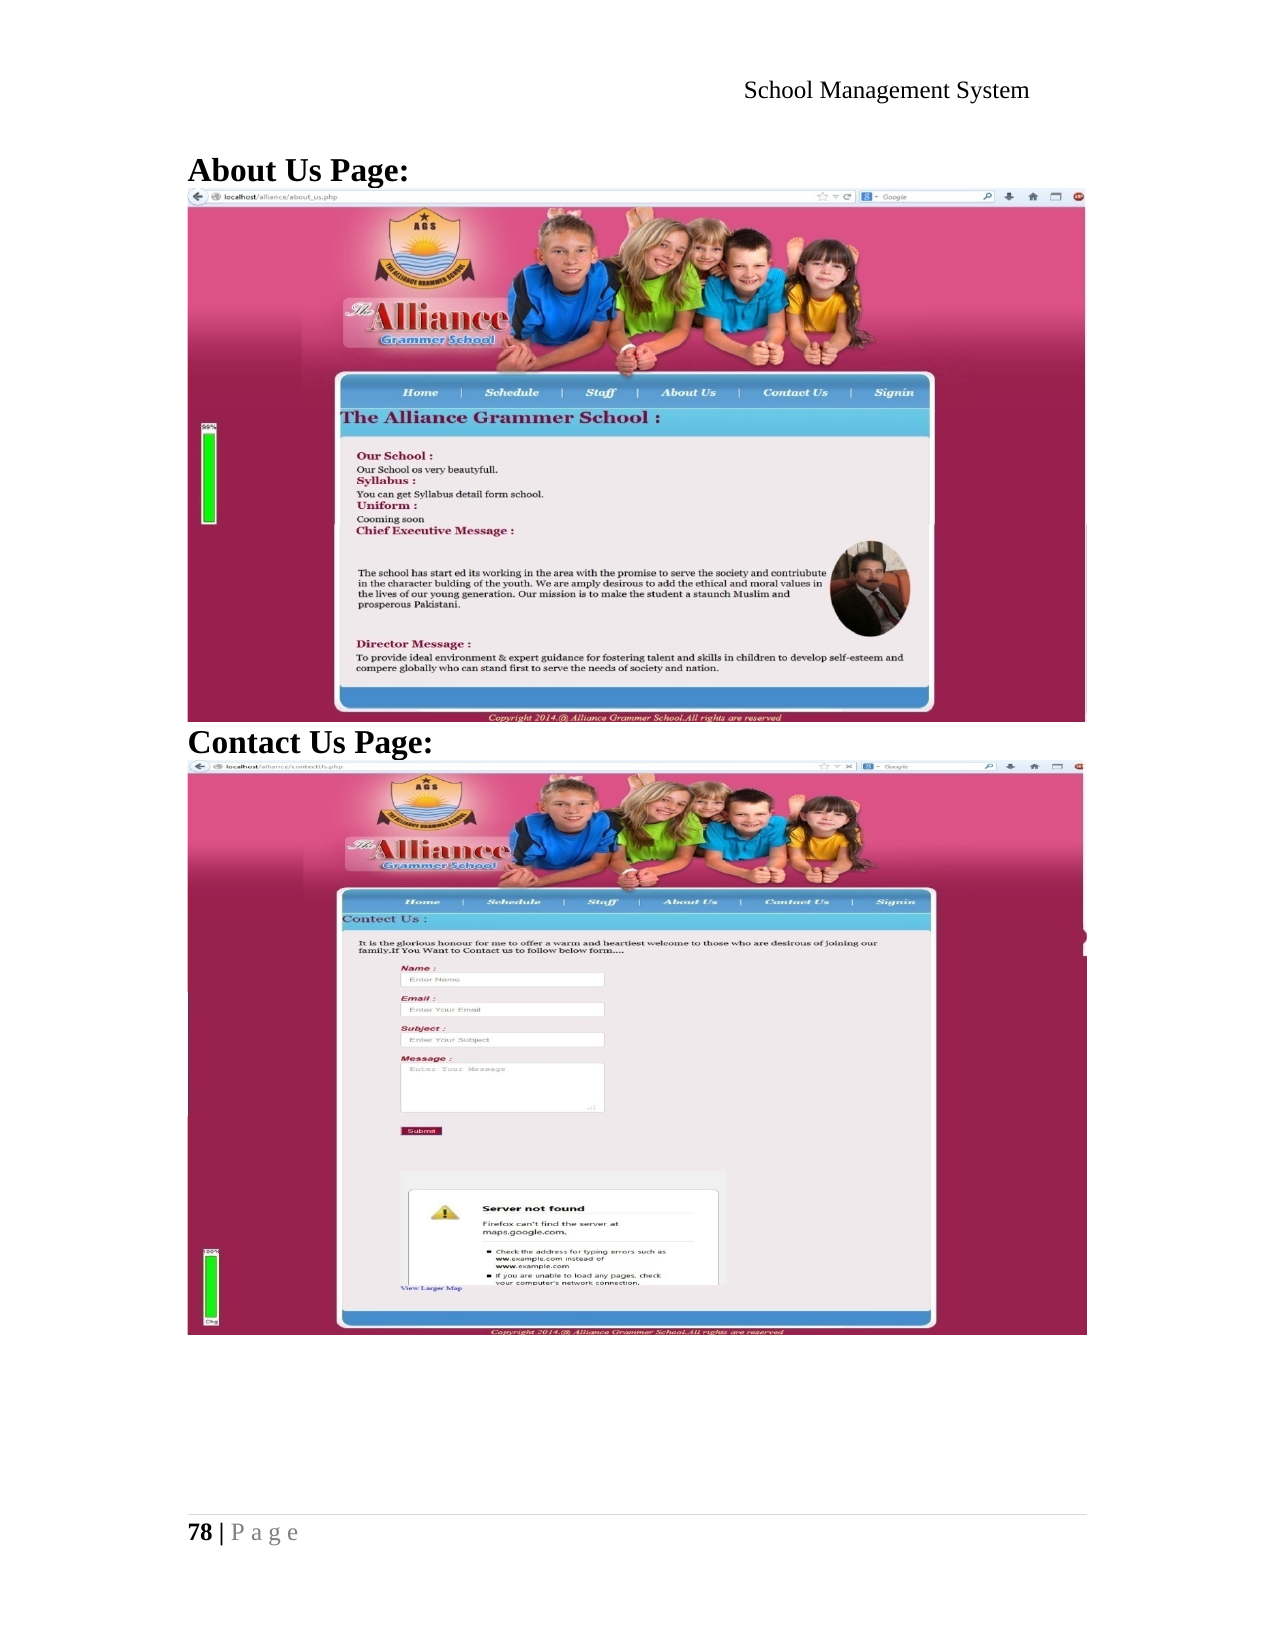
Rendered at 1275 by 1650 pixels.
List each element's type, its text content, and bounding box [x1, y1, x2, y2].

picture [187, 188, 1087, 722]
text Contact Us Page: [187, 722, 1087, 760]
picture [187, 760, 1087, 1335]
text About Us Page: [187, 150, 1087, 188]
